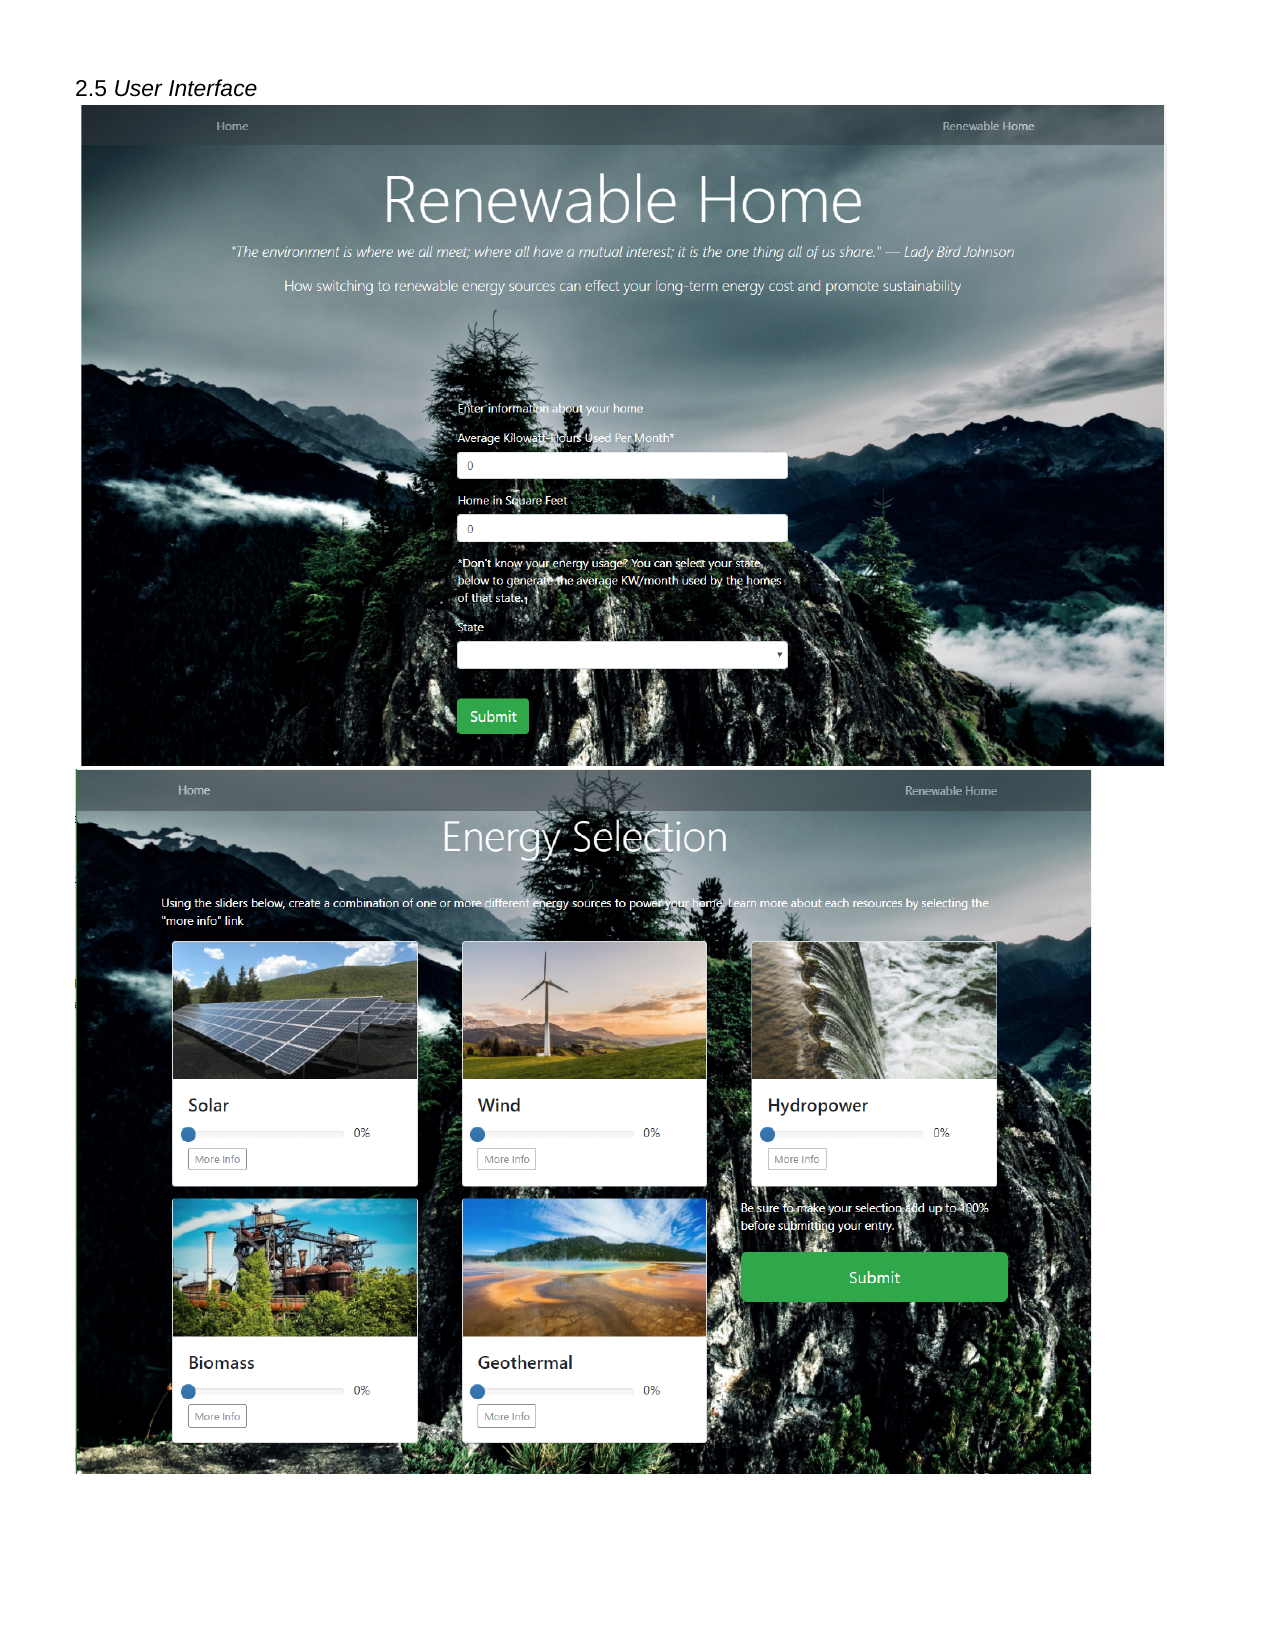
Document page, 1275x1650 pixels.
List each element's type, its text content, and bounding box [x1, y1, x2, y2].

picture [75, 769, 1092, 1474]
text 2.5 User Interface [75, 75, 1200, 101]
picture [81, 105, 1167, 766]
